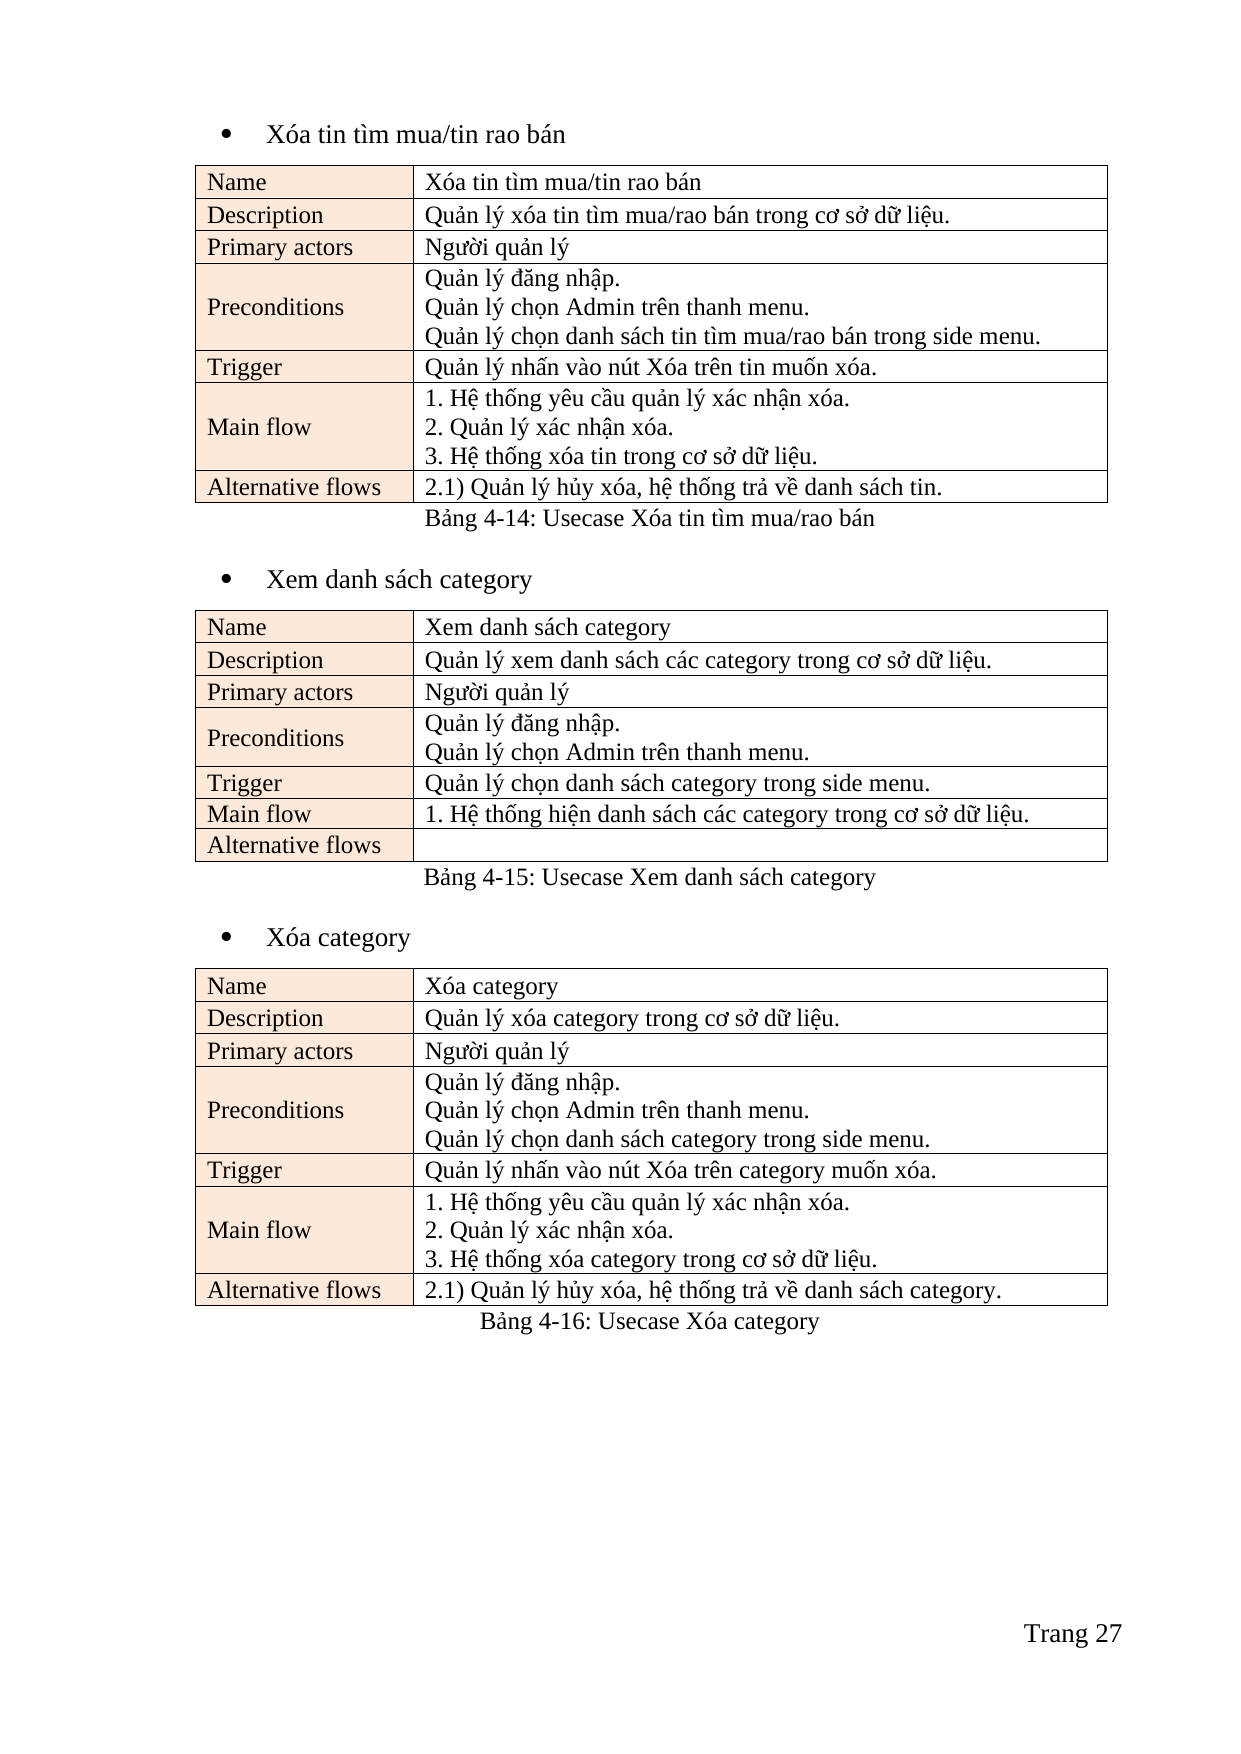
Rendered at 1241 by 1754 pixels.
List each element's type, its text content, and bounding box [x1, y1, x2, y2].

table_cell Main flow [196, 799, 413, 828]
table_header Xóa category [414, 969, 1107, 1001]
table_cell Quản lý đăng nhập. Quản lý chọn Admin trên thanh menu. Quản lý chọn danh sách tin tìm mua/rao bán trong side menu. [414, 264, 1107, 350]
table_cell Quản lý xem danh sách các category trong cơ sở dữ liệu. [414, 643, 1107, 675]
table_cell Preconditions [196, 708, 413, 766]
table_cell Trigger [196, 1154, 413, 1186]
list Xóa category [222, 921, 1122, 953]
table_cell Primary actors [196, 676, 413, 707]
table_cell Trigger [196, 351, 413, 382]
table_cell Main flow [196, 1187, 413, 1273]
table_cell Quản lý đăng nhập. Quản lý chọn Admin trên thanh menu. [414, 708, 1107, 766]
table_cell Quản lý xóa category trong cơ sở dữ liệu. [414, 1002, 1107, 1033]
table_cell Quản lý đăng nhập. Quản lý chọn Admin trên thanh menu. Quản lý chọn danh sách category trong side menu. [414, 1067, 1107, 1153]
table_cell [414, 829, 1107, 861]
table_cell Người quản lý [414, 1034, 1107, 1066]
table_cell Quản lý nhấn vào nút Xóa trên tin muốn xóa. [414, 351, 1107, 382]
table_cell Người quản lý [414, 676, 1107, 707]
table_cell Quản lý xóa tin tìm mua/rao bán trong cơ sở dữ liệu. [414, 199, 1107, 230]
table_cell Alternative flows [196, 1274, 413, 1305]
table_cell Description [196, 1002, 413, 1033]
table_cell Người quản lý [414, 231, 1107, 262]
table_cell Quản lý nhấn vào nút Xóa trên category muốn xóa. [414, 1154, 1107, 1186]
table_cell Description [196, 643, 413, 675]
table_cell Main flow [196, 383, 413, 469]
table_header Name [196, 166, 413, 197]
table_cell Description [196, 199, 413, 230]
table_cell Preconditions [196, 264, 413, 350]
table_cell Quản lý chọn danh sách category trong side menu. [414, 767, 1107, 798]
table_cell 1. Hệ thống yêu cầu quản lý xác nhận xóa. 2. Quản lý xác nhận xóa. 3. Hệ thống xóa category trong cơ sở dữ liệu. [414, 1187, 1107, 1273]
table_cell 1. Hệ thống hiện danh sách các category trong cơ sở dữ liệu. [414, 799, 1107, 828]
table_header Xóa tin tìm mua/tin rao bán [414, 166, 1107, 197]
table_cell Primary actors [196, 231, 413, 262]
table_cell Preconditions [196, 1067, 413, 1153]
table_cell 1. Hệ thống yêu cầu quản lý xác nhận xóa. 2. Quản lý xác nhận xóa. 3. Hệ thống xóa tin trong cơ sở dữ liệu. [414, 383, 1107, 469]
table_cell 2.1) Quản lý hủy xóa, hệ thống trả về danh sách category. [414, 1274, 1107, 1305]
table_header Name [196, 611, 413, 642]
table_cell Trigger [196, 767, 413, 798]
table_cell Primary actors [196, 1034, 413, 1066]
list Xem danh sách category [222, 563, 1122, 594]
table_cell Alternative flows [196, 829, 413, 861]
list Xóa tin tìm mua/tin rao bán [222, 118, 1122, 149]
table_header Name [196, 969, 413, 1001]
table_cell Alternative flows [196, 471, 413, 502]
table_cell 2.1) Quản lý hủy xóa, hệ thống trả về danh sách tin. [414, 471, 1107, 502]
table_header Xem danh sách category [414, 611, 1107, 642]
